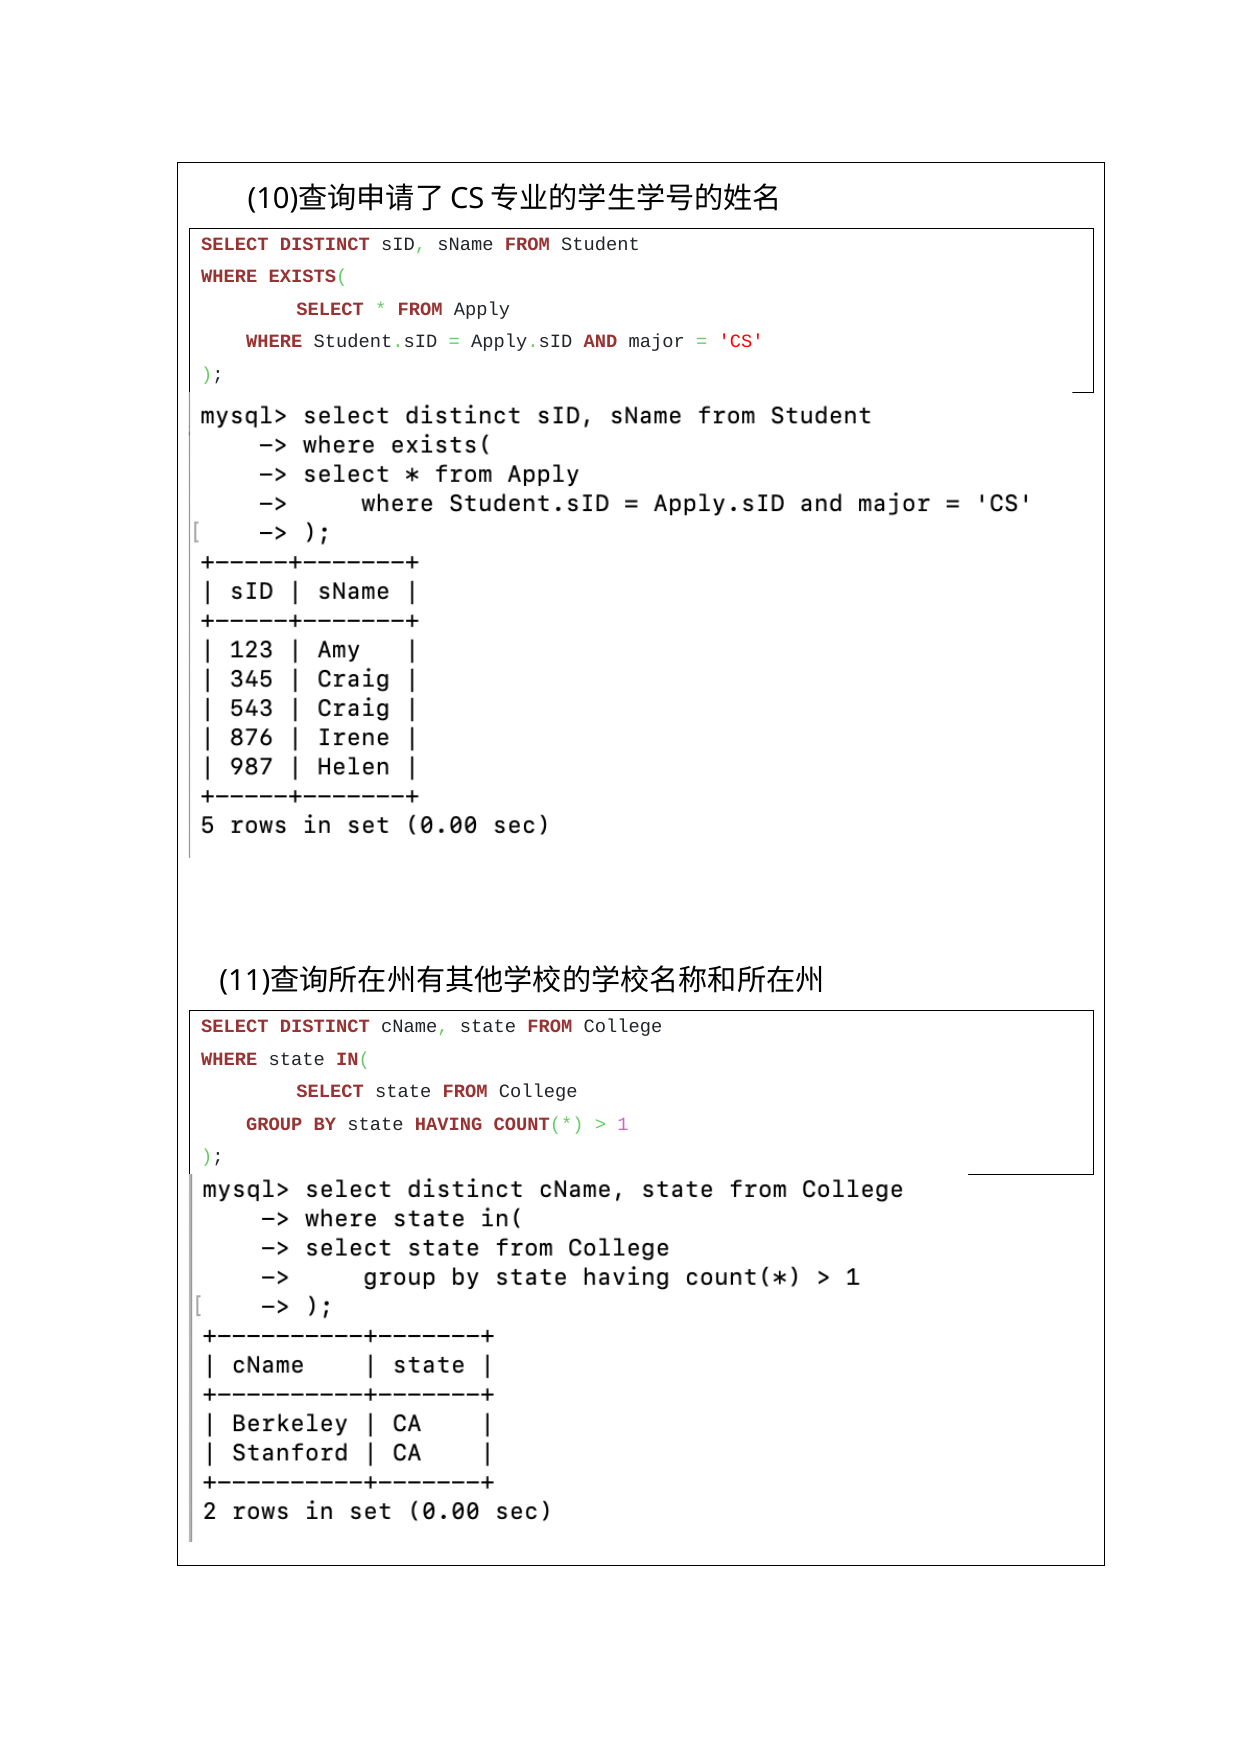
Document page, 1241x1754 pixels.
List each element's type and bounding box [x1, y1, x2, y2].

table_header [178, 163, 1104, 1565]
picture [188, 1174, 969, 1542]
picture [188, 392, 1073, 858]
